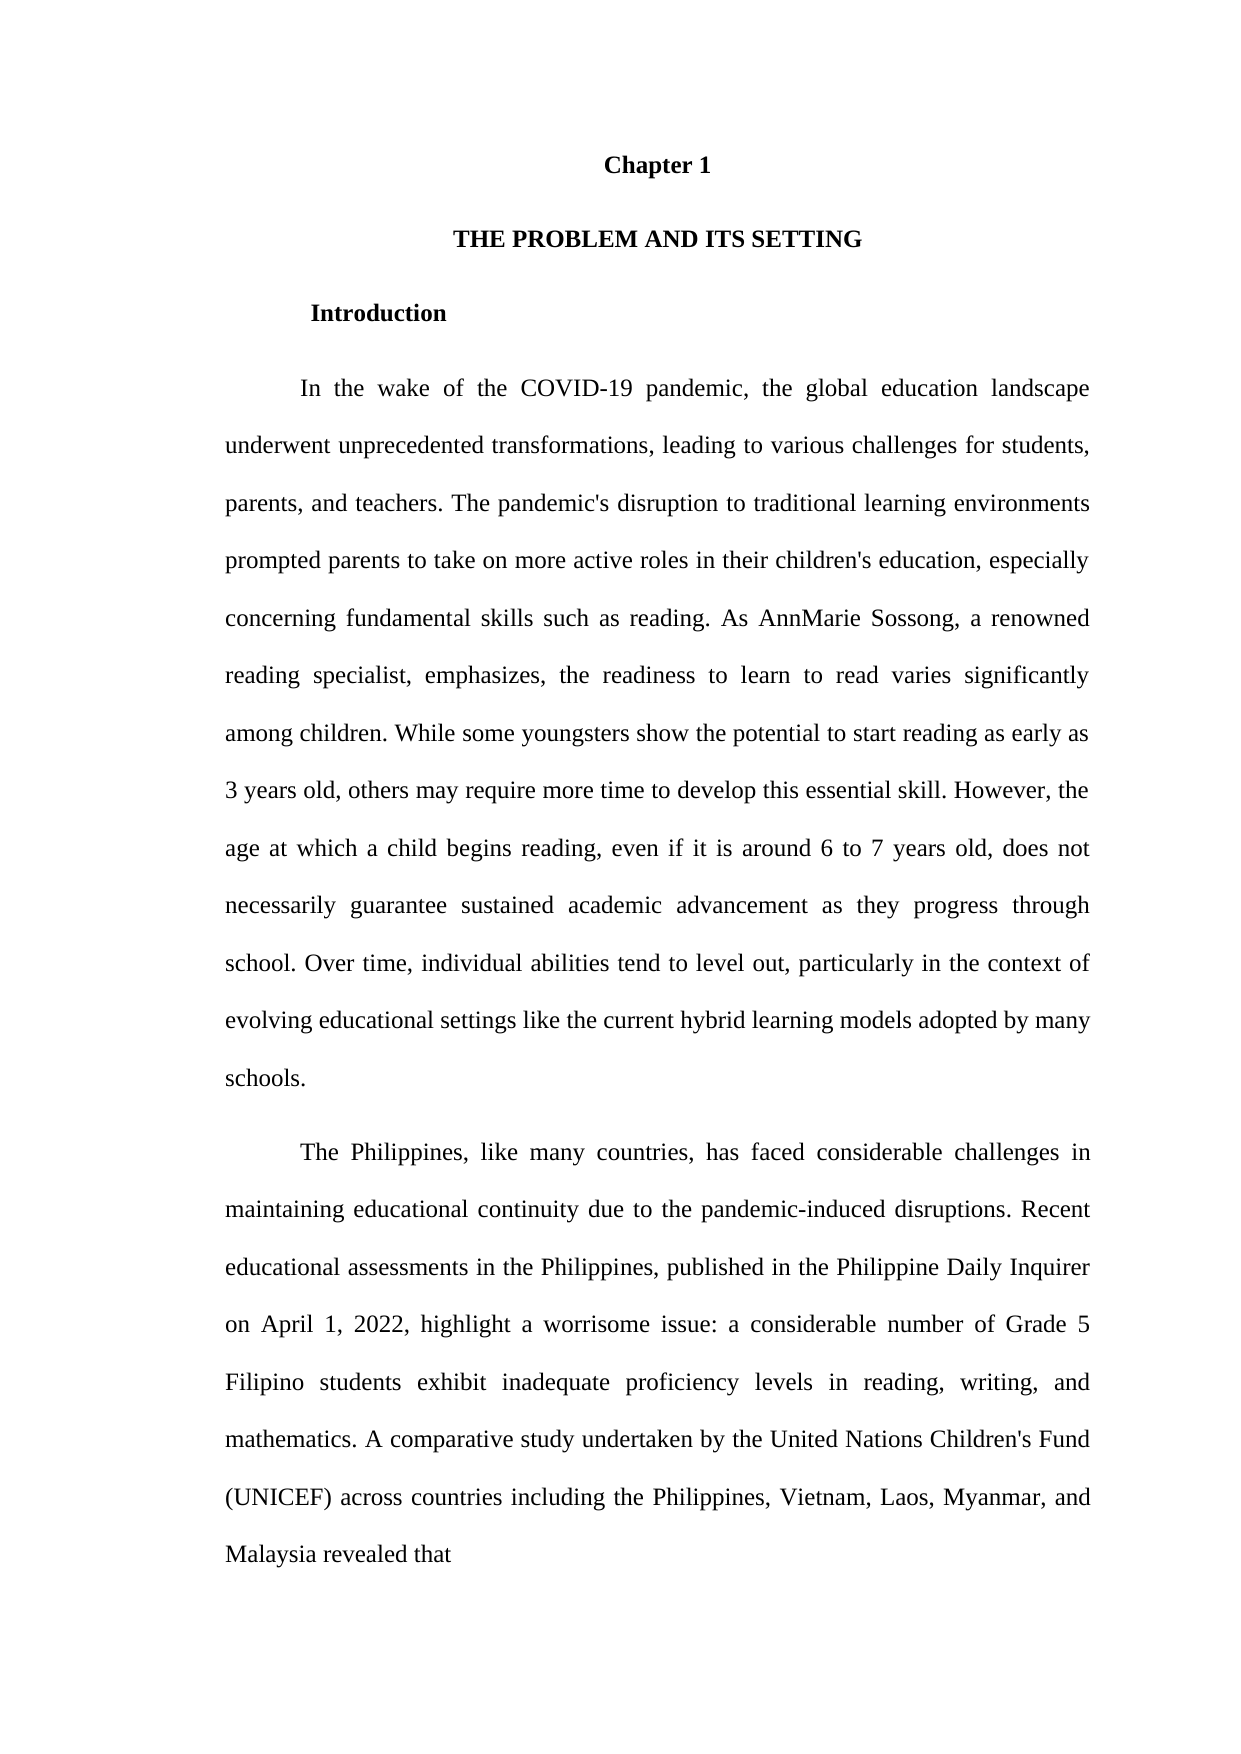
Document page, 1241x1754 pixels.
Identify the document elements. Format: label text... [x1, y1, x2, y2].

text Chapter 1 [292, 150, 1023, 179]
subtitle Introduction [225, 298, 1113, 327]
text THE PROBLEM AND ITS SETTING [292, 224, 1023, 253]
text The Philippines, like many countries, has faced considerable challenges in maintaining educational continuity due to the pandemic-induced disruptions. Recent educational assessments in the Philippines, published in the Philippine Daily Inquirer on April 1, 2022, highlight a worrisome issue: a considerable number of Grade 5 Filipino students exhibit inadequate proficiency levels in reading, writing, and mathematics. A comparative study undertaken by the United Nations Children's Fund (UNICEF) across countries including the Philippines, Vietnam, Laos, Myanmar, and Malaysia revealed that [225, 1137, 1091, 1568]
text In the wake of the COVID-19 pandemic, the global education landscape underwent unprecedented transformations, leading to various challenges for students, parents, and teachers. The pandemic's disruption to traditional learning environments prompted parents to take on more active roles in their children's education, especially concerning fundamental skills such as reading. As AnnMarie Sossong, a renowned reading specialist, emphasizes, the readiness to learn to read varies significantly among children. While some youngsters show the potential to start reading as early as 3 years old, others may require more time to develop this essential skill. However, the age at which a child begins reading, even if it is around 6 to 7 years old, does not necessarily guarantee sustained academic advancement as they progress through school. Over time, individual abilities tend to level out, particularly in the context of evolving educational settings like the current hybrid learning models adopted by many schools. [225, 373, 1091, 1091]
